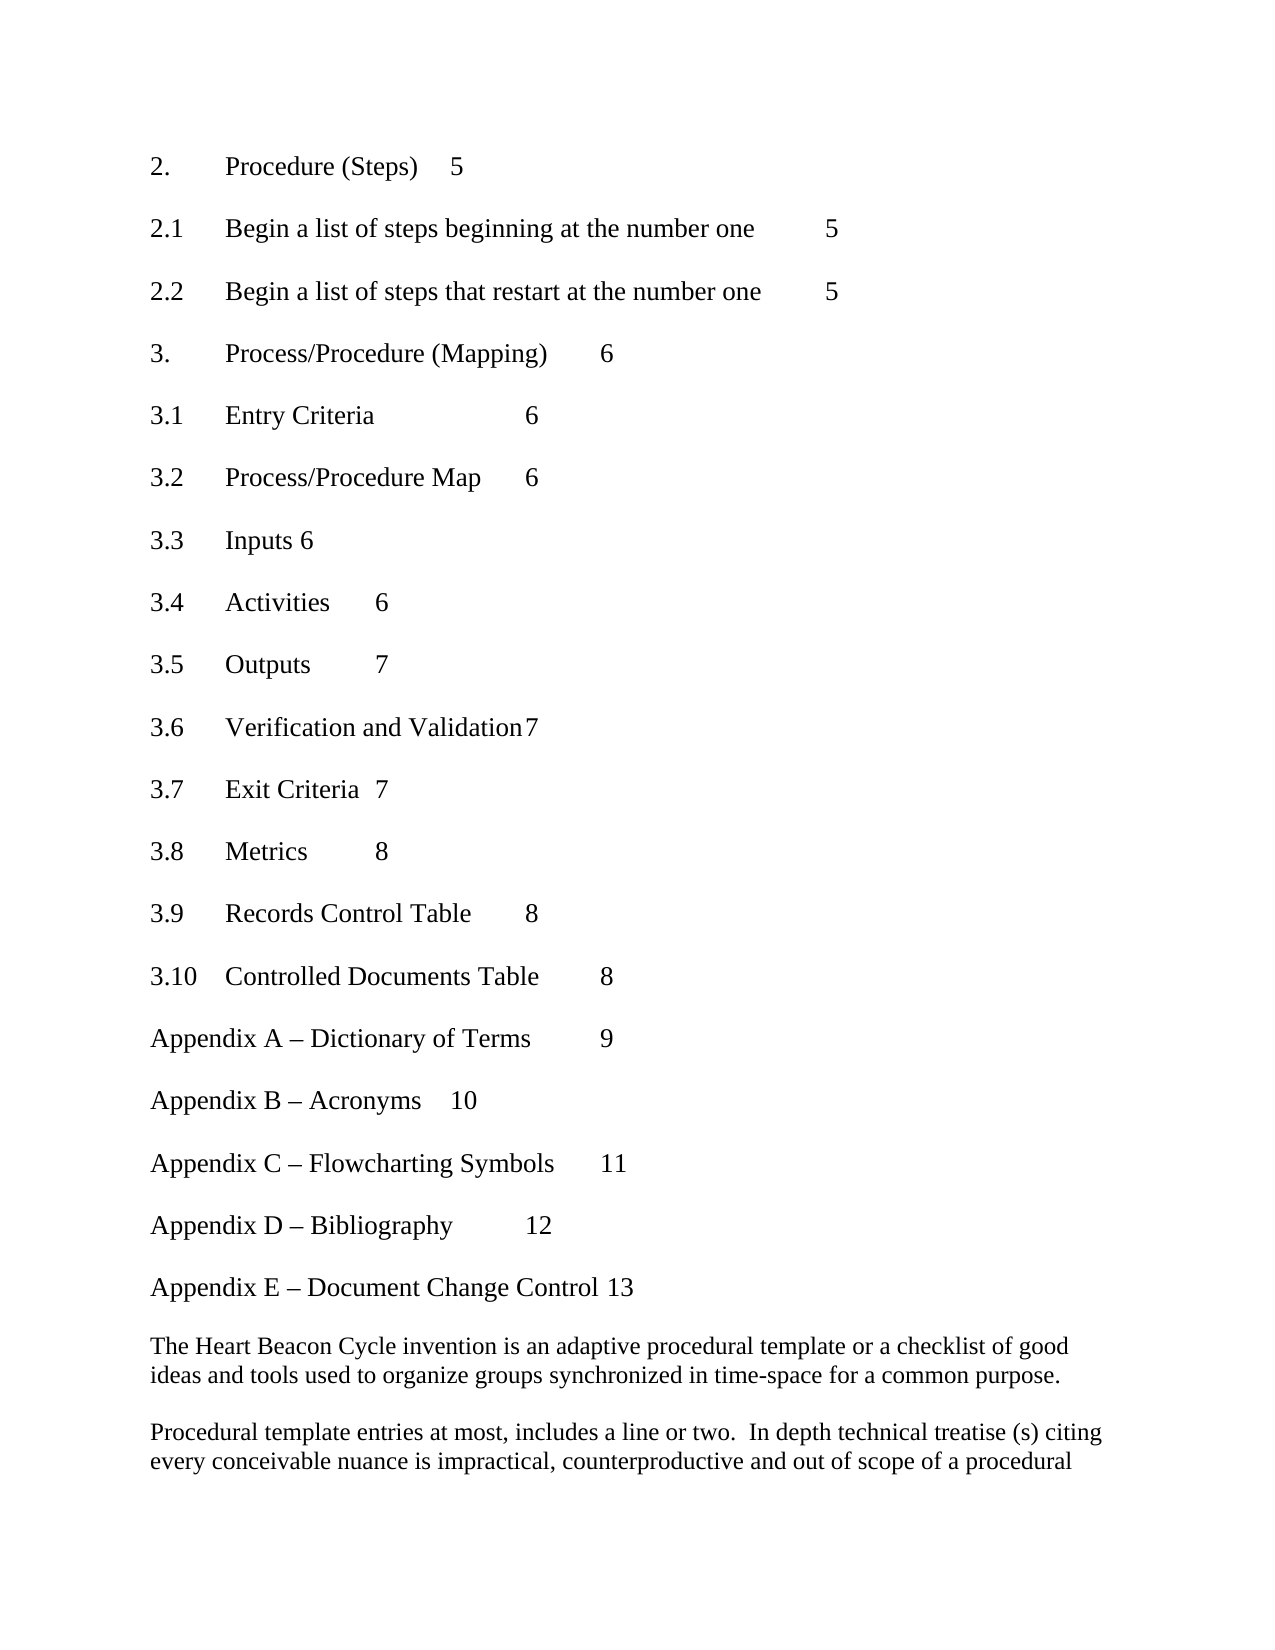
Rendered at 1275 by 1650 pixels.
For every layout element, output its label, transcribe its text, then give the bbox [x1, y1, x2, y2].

text 3.10 Controlled Documents Table 8 [150, 960, 1125, 991]
text 3.2 Process/Procedure Map 6 [150, 461, 1125, 493]
text 3.4 Activities 6 [150, 586, 1125, 617]
text 3.3 Inputs 6 [150, 524, 1125, 555]
text Appendix B – Acronyms 10 [150, 1084, 1125, 1116]
text 3.8 Metrics 8 [150, 835, 1125, 866]
text Appendix C – Flowcharting Symbols 11 [150, 1147, 1125, 1178]
text 2. Procedure (Steps) 5 [150, 150, 1125, 181]
text Appendix D – Bibliography 12 [150, 1209, 1125, 1240]
text 3.7 Exit Criteria 7 [150, 773, 1125, 804]
text Appendix E – Document Change Control 13 [150, 1271, 1125, 1302]
text Appendix A – Dictionary of Terms 9 [150, 1022, 1125, 1053]
text 3.6 Verification and Validation 7 [150, 711, 1125, 742]
text 3.9 Records Control Table 8 [150, 897, 1125, 929]
text The Heart Beacon Cycle invention is an adaptive procedural template or a checklist of good ideas and tools used to organize groups synchronized in time-space for a common purpose. [150, 1331, 1125, 1389]
text 2.2 Begin a list of steps that restart at the number one 5 [150, 274, 1125, 306]
text 3.5 Outputs 7 [150, 648, 1125, 679]
text 3. Process/Procedure (Mapping) 6 [150, 337, 1125, 368]
text 2.1 Begin a list of steps beginning at the number one 5 [150, 212, 1125, 243]
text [150, 1417, 1125, 1475]
text 3.1 Entry Criteria 6 [150, 399, 1125, 430]
